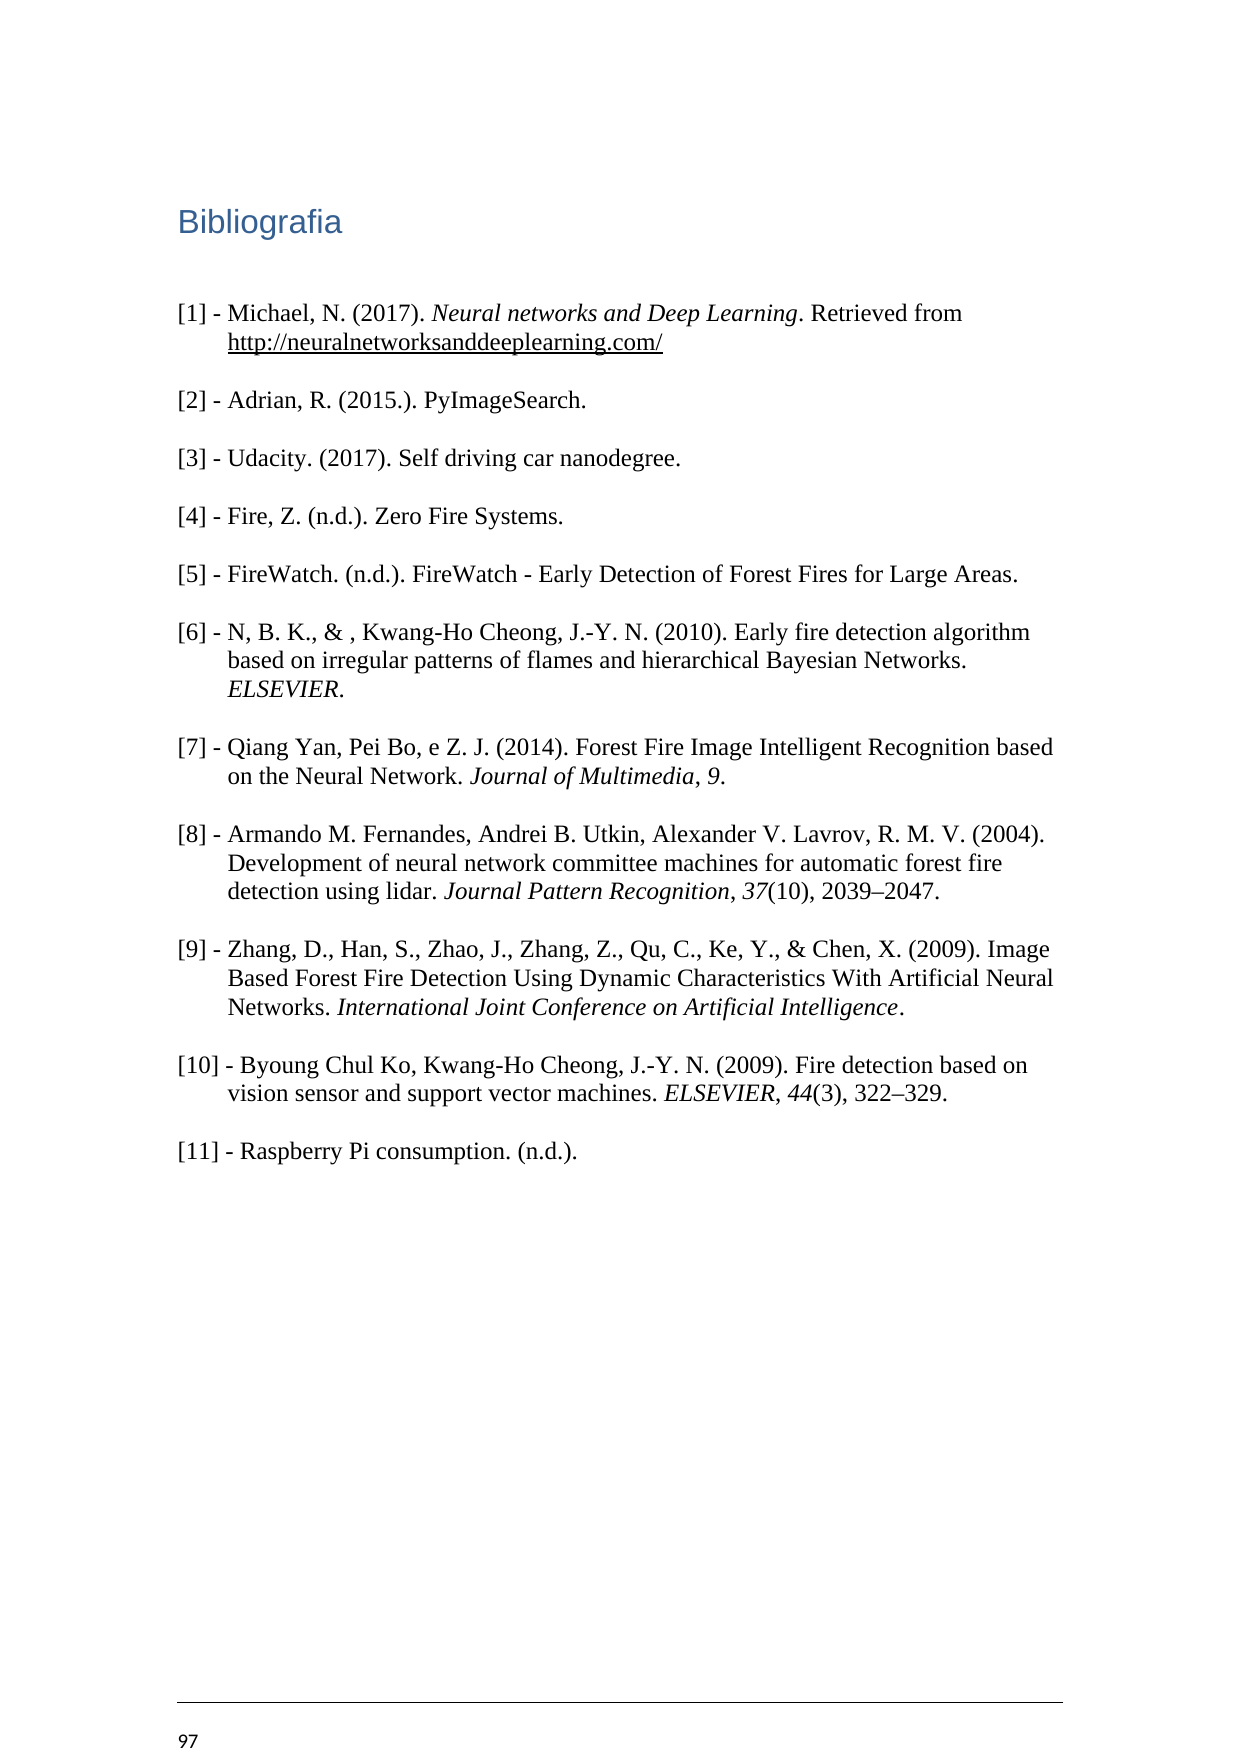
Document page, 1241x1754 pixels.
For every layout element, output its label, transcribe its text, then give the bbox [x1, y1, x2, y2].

text [11] - Raspberry Pi consumption. (n.d.). [177, 1136, 1063, 1165]
subtitle Bibliografia [177, 202, 1063, 241]
text [5] - FireWatch. (n.d.). FireWatch - Early Detection of Forest Fires for Large Areas. [177, 559, 1063, 588]
text [7] - Qiang Yan, Pei Bo, e Z. J. (2014). Forest Fire Image Intelligent Recognition based on the Neural Network. Journal of Multimedia, 9. [177, 732, 1063, 790]
text [8] - Armando M. Fernandes, Andrei B. Utkin, Alexander V. Lavrov, R. M. V. (2004). Development of neural network committee machines for automatic forest fire detection using lidar. Journal Pattern Recognition, 37(10), 2039–2047. [177, 819, 1063, 905]
text [9] - Zhang, D., Han, S., Zhao, J., Zhang, Z., Qu, C., Ke, Y., & Chen, X. (2009). Image Based Forest Fire Detection Using Dynamic Characteristics With Artificial Neural Networks. International Joint Conference on Artificial Intelligence. [177, 934, 1063, 1021]
text [1] - Michael, N. (2017). Neural networks and Deep Learning. Retrieved from http://neuralnetworksanddeeplearning.com/ [177, 298, 1063, 356]
text [3] - Udacity. (2017). Self driving car nanodegree. [177, 443, 1063, 472]
text [4] - Fire, Z. (n.d.). Zero Fire Systems. [177, 501, 1063, 530]
text [2] - Adrian, R. (2015.). PyImageSearch. [177, 385, 1063, 414]
text [6] - N, B. K., & , Kwang-Ho Cheong, J.-Y. N. (2010). Early fire detection algorithm based on irregular patterns of flames and hierarchical Bayesian Networks. ELSEVIER. [177, 617, 1063, 703]
text [10] - Byoung Chul Ko, Kwang-Ho Cheong, J.-Y. N. (2009). Fire detection based on vision sensor and support vector machines. ELSEVIER, 44(3), 322–329. [177, 1050, 1063, 1107]
